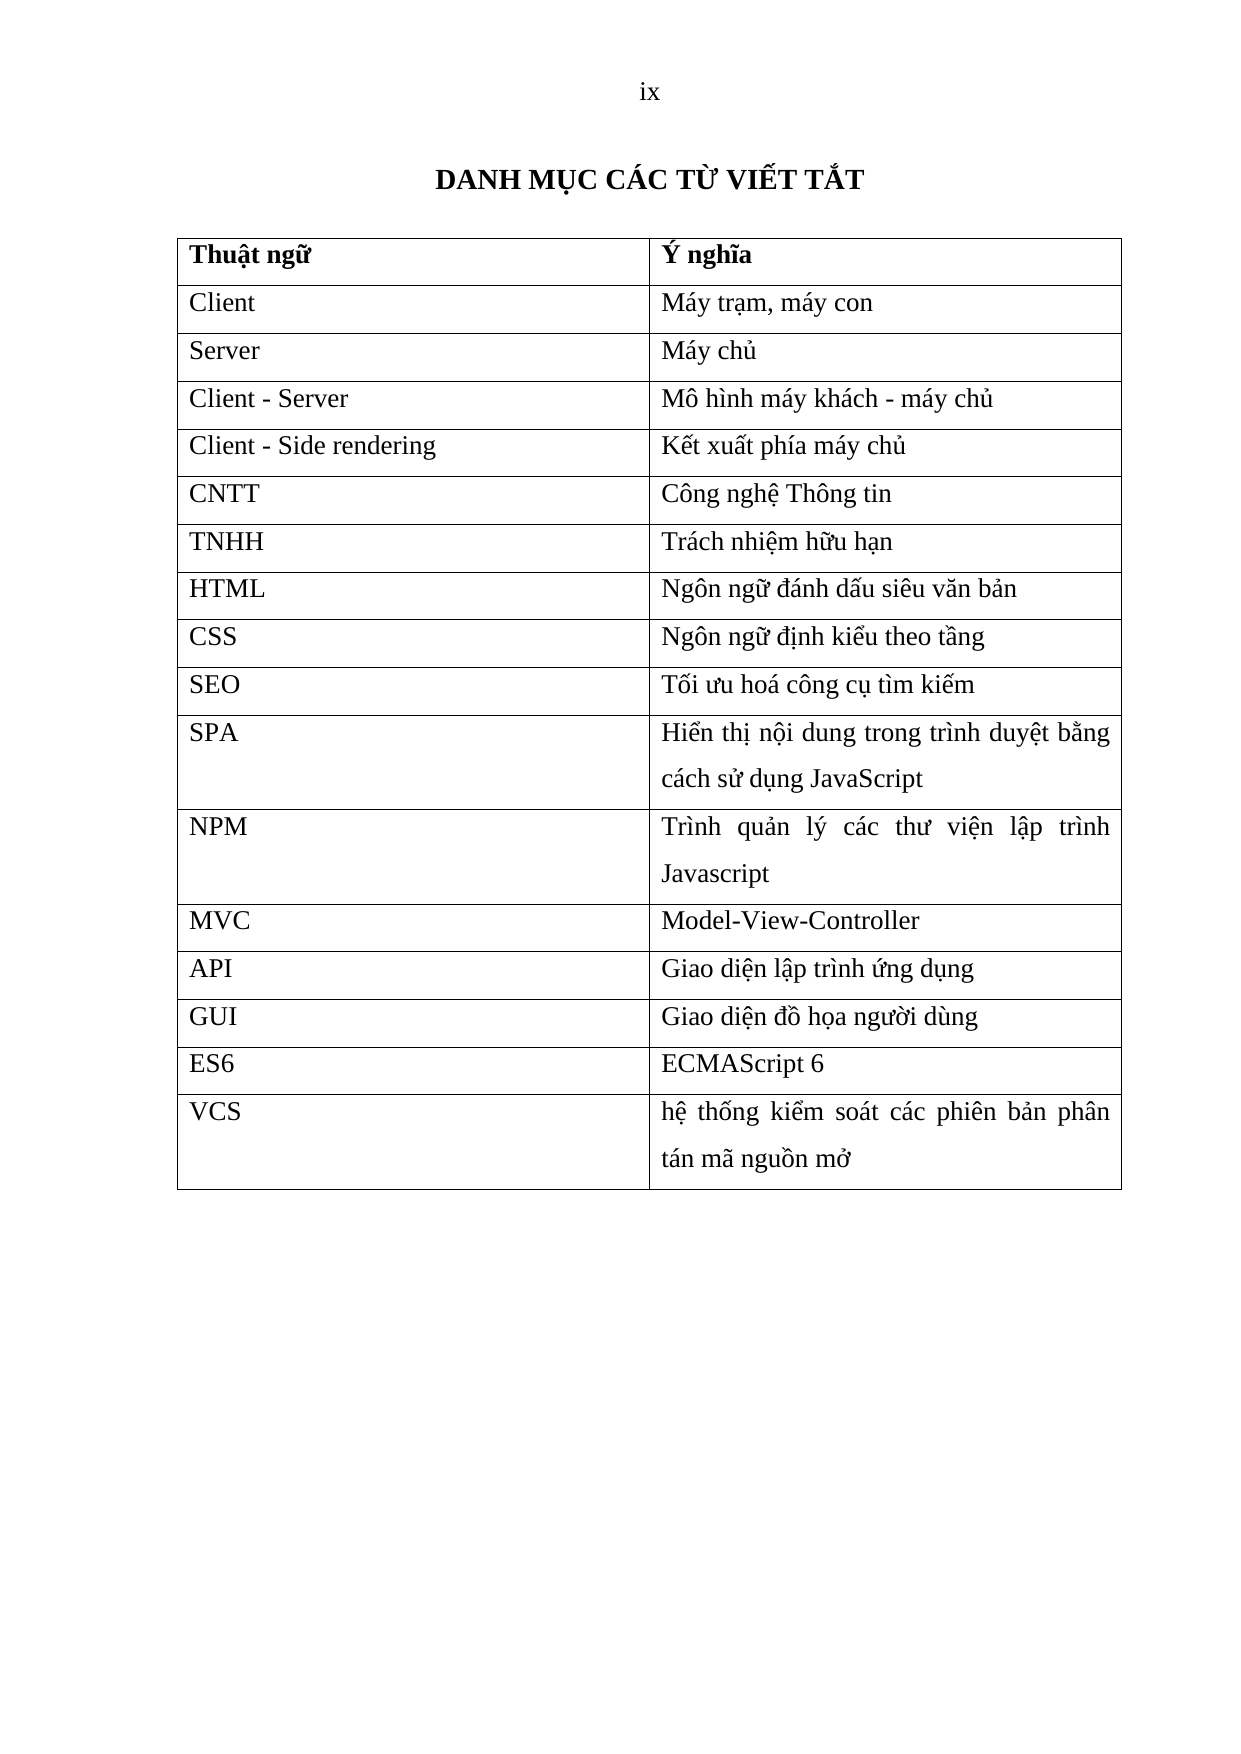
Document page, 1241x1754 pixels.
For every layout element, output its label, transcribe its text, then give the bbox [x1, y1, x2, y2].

table_cell SEO [178, 668, 649, 715]
table_cell SPA [178, 716, 649, 809]
table_cell HTML [178, 573, 649, 619]
table_cell Trách nhiệm hữu hạn [650, 525, 1121, 572]
table_cell Client [178, 286, 649, 333]
table_cell Hiển thị nội dung trong trình duyệt bằng cách sử dụng JavaScript [650, 716, 1121, 809]
table_header Thuật ngữ [178, 239, 649, 285]
table_cell NPM [178, 810, 649, 903]
table_cell Giao diện đồ họa người dùng [650, 1000, 1121, 1047]
table_cell CNTT [178, 477, 649, 524]
table_cell Model-View-Controller [650, 905, 1121, 951]
table_cell VCS [178, 1095, 649, 1189]
table_cell Mô hình máy khách - máy chủ [650, 382, 1121, 428]
table_cell GUI [178, 1000, 649, 1047]
table_cell Giao diện lập trình ứng dụng [650, 952, 1121, 999]
table_cell Server [178, 334, 649, 381]
table_cell ES6 [178, 1048, 649, 1094]
subtitle DANH MỤC CÁC TỪ VIẾT TẮT [177, 162, 1122, 196]
table_cell hệ thống kiểm soát các phiên bản phân tán mã nguồn mở [650, 1095, 1121, 1189]
table_cell CSS [178, 620, 649, 667]
table_cell Máy trạm, máy con [650, 286, 1121, 333]
table_cell API [178, 952, 649, 999]
table_cell Kết xuất phía máy chủ [650, 430, 1121, 476]
table_cell Client - Server [178, 382, 649, 428]
table_cell ECMAScript 6 [650, 1048, 1121, 1094]
table_cell Tối ưu hoá công cụ tìm kiếm [650, 668, 1121, 715]
table_cell Client - Side rendering [178, 430, 649, 476]
table_header Ý nghĩa [650, 239, 1121, 285]
table_cell Trình quản lý các thư viện lập trình Javascript [650, 810, 1121, 903]
table_cell Công nghệ Thông tin [650, 477, 1121, 524]
table_cell TNHH [178, 525, 649, 572]
table_cell MVC [178, 905, 649, 951]
table_cell Ngôn ngữ định kiểu theo tầng [650, 620, 1121, 667]
table_cell Ngôn ngữ đánh dấu siêu văn bản [650, 573, 1121, 619]
table_cell Máy chủ [650, 334, 1121, 381]
